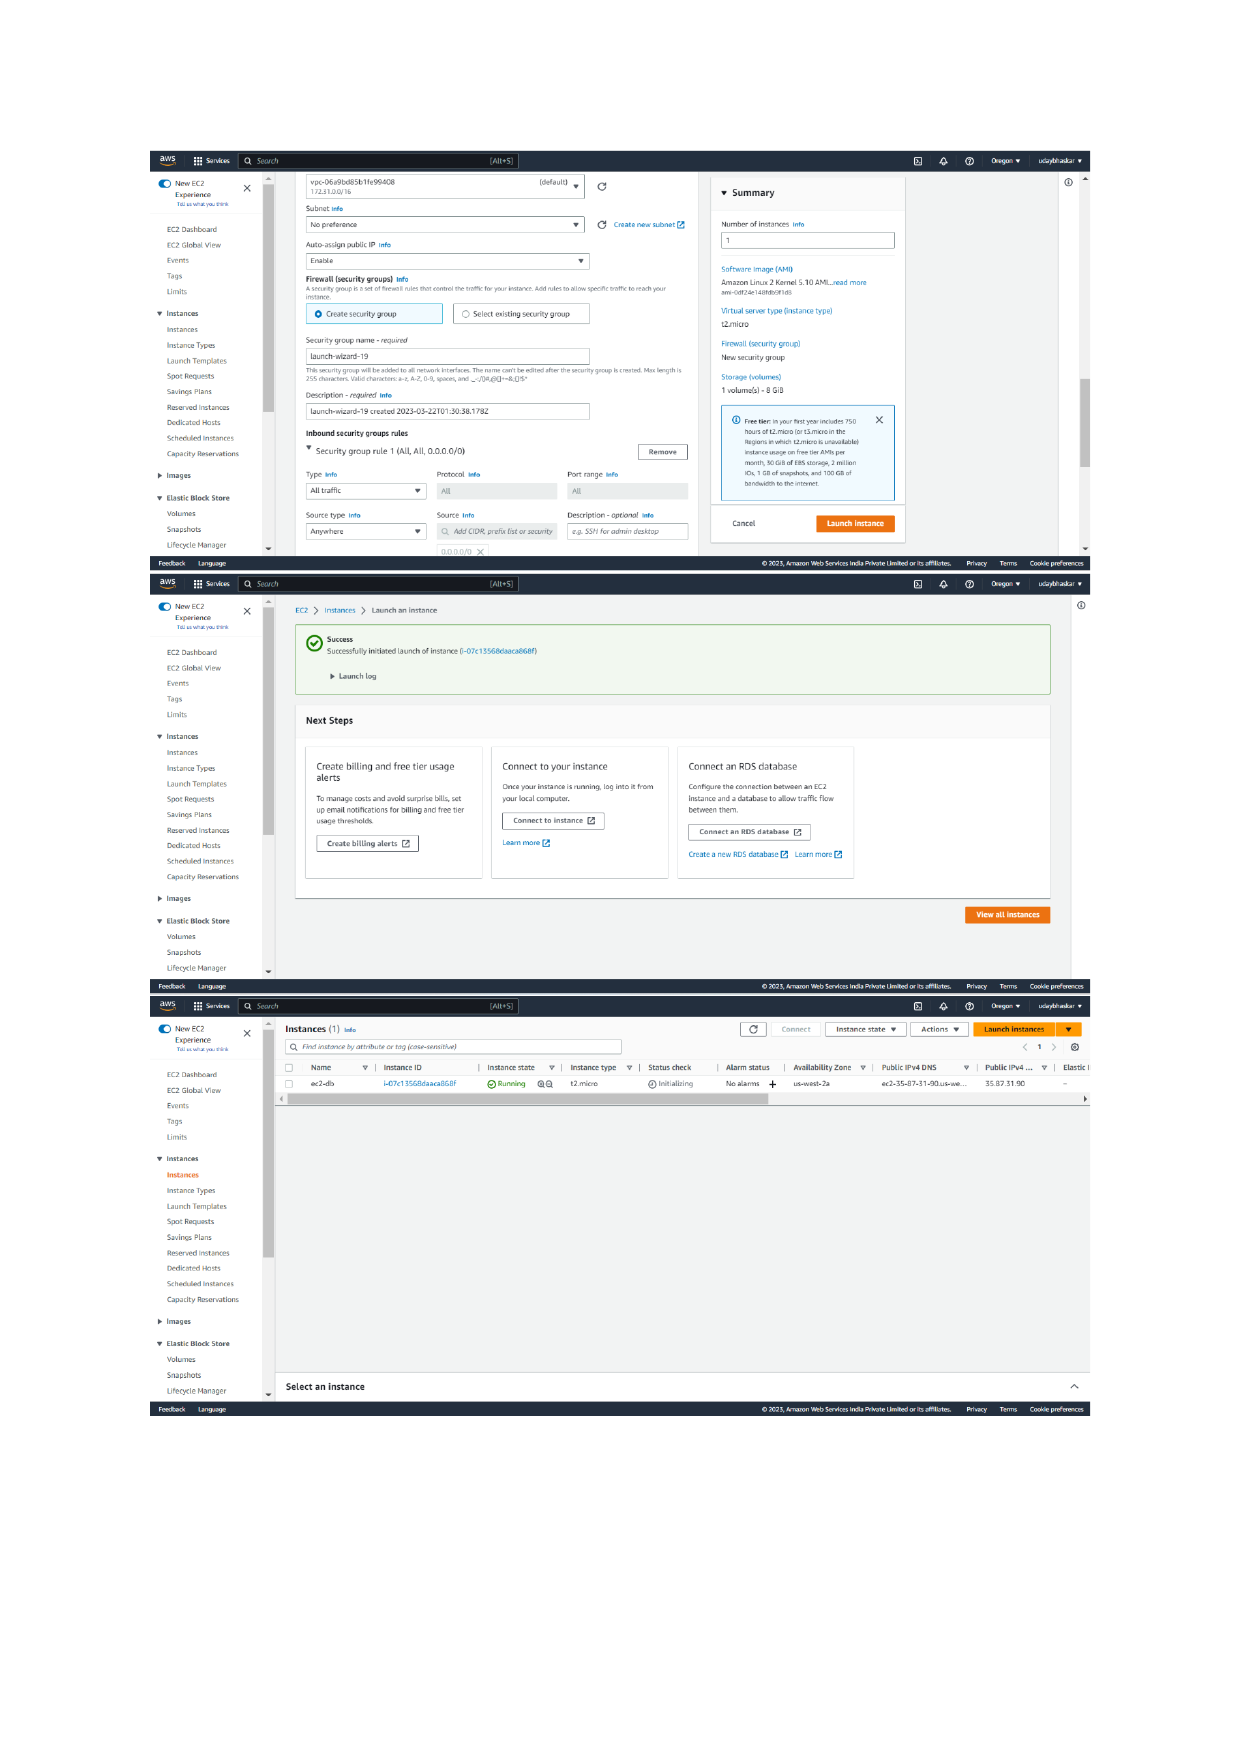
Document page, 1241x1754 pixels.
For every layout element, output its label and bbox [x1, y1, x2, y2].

picture [150, 996, 1091, 1416]
picture [150, 573, 1091, 995]
picture [150, 150, 1091, 571]
